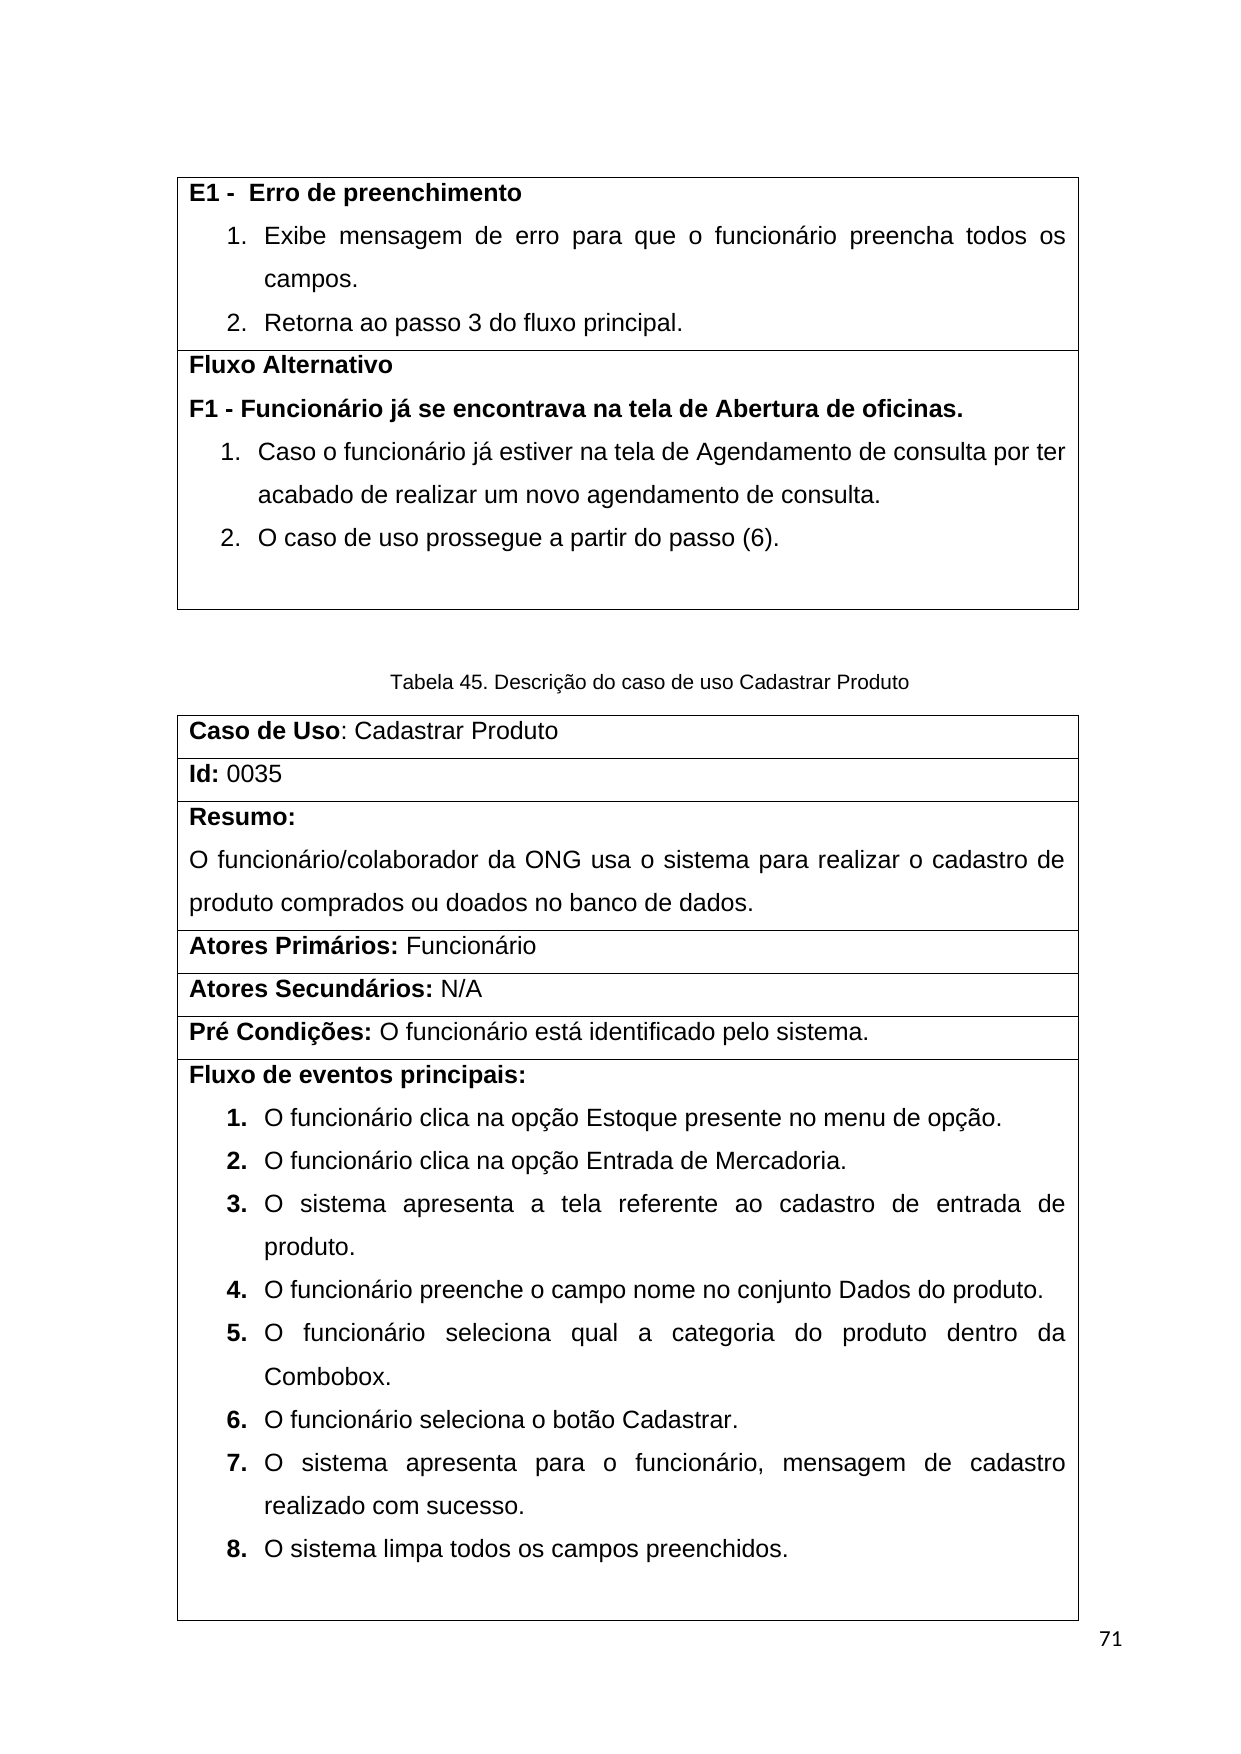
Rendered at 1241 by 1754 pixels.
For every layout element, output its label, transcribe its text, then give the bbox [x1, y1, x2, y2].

table_cell Resumo: O funcionário/colaborador da ONG usa o sistema para realizar o cadastro de produto comprados ou doados no banco de dados. [178, 802, 1078, 930]
table_header Caso de Uso: Cadastrar Produto [178, 716, 1078, 758]
table_cell Pré Condições: O funcionário está identificado pelo sistema. [178, 1017, 1078, 1058]
table_cell Id: 0035 [178, 759, 1078, 801]
table_cell Fluxo Alternativo F1 - Funcionário já se encontrava na tela de Abertura de oficinas. Caso o funcionário já estiver na tela de Agendamento de consulta por ter acabado de realizar um novo agendamento de consulta. O caso de uso prossegue a partir do passo (6). [178, 351, 1078, 609]
table_cell Atores Primários: Funcionário [178, 931, 1078, 973]
table_cell Atores Secundários: N/A [178, 974, 1078, 1016]
table_cell Fluxo de eventos principais: O funcionário clica na opção Estoque presente no menu de opção. O funcionário clica na opção Entrada de Mercadoria. O sistema apresenta a tela referente ao cadastro de entrada de produto. O funcionário preenche o campo nome no conjunto Dados do produto. O funcionário seleciona qual a categoria do produto dentro da Combobox. O funcionário seleciona o botão Cadastrar. O sistema apresenta para o funcionário, mensagem de cadastro realizado com sucesso. O sistema limpa todos os campos preenchidos. [178, 1060, 1078, 1620]
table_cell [178, 178, 1078, 349]
